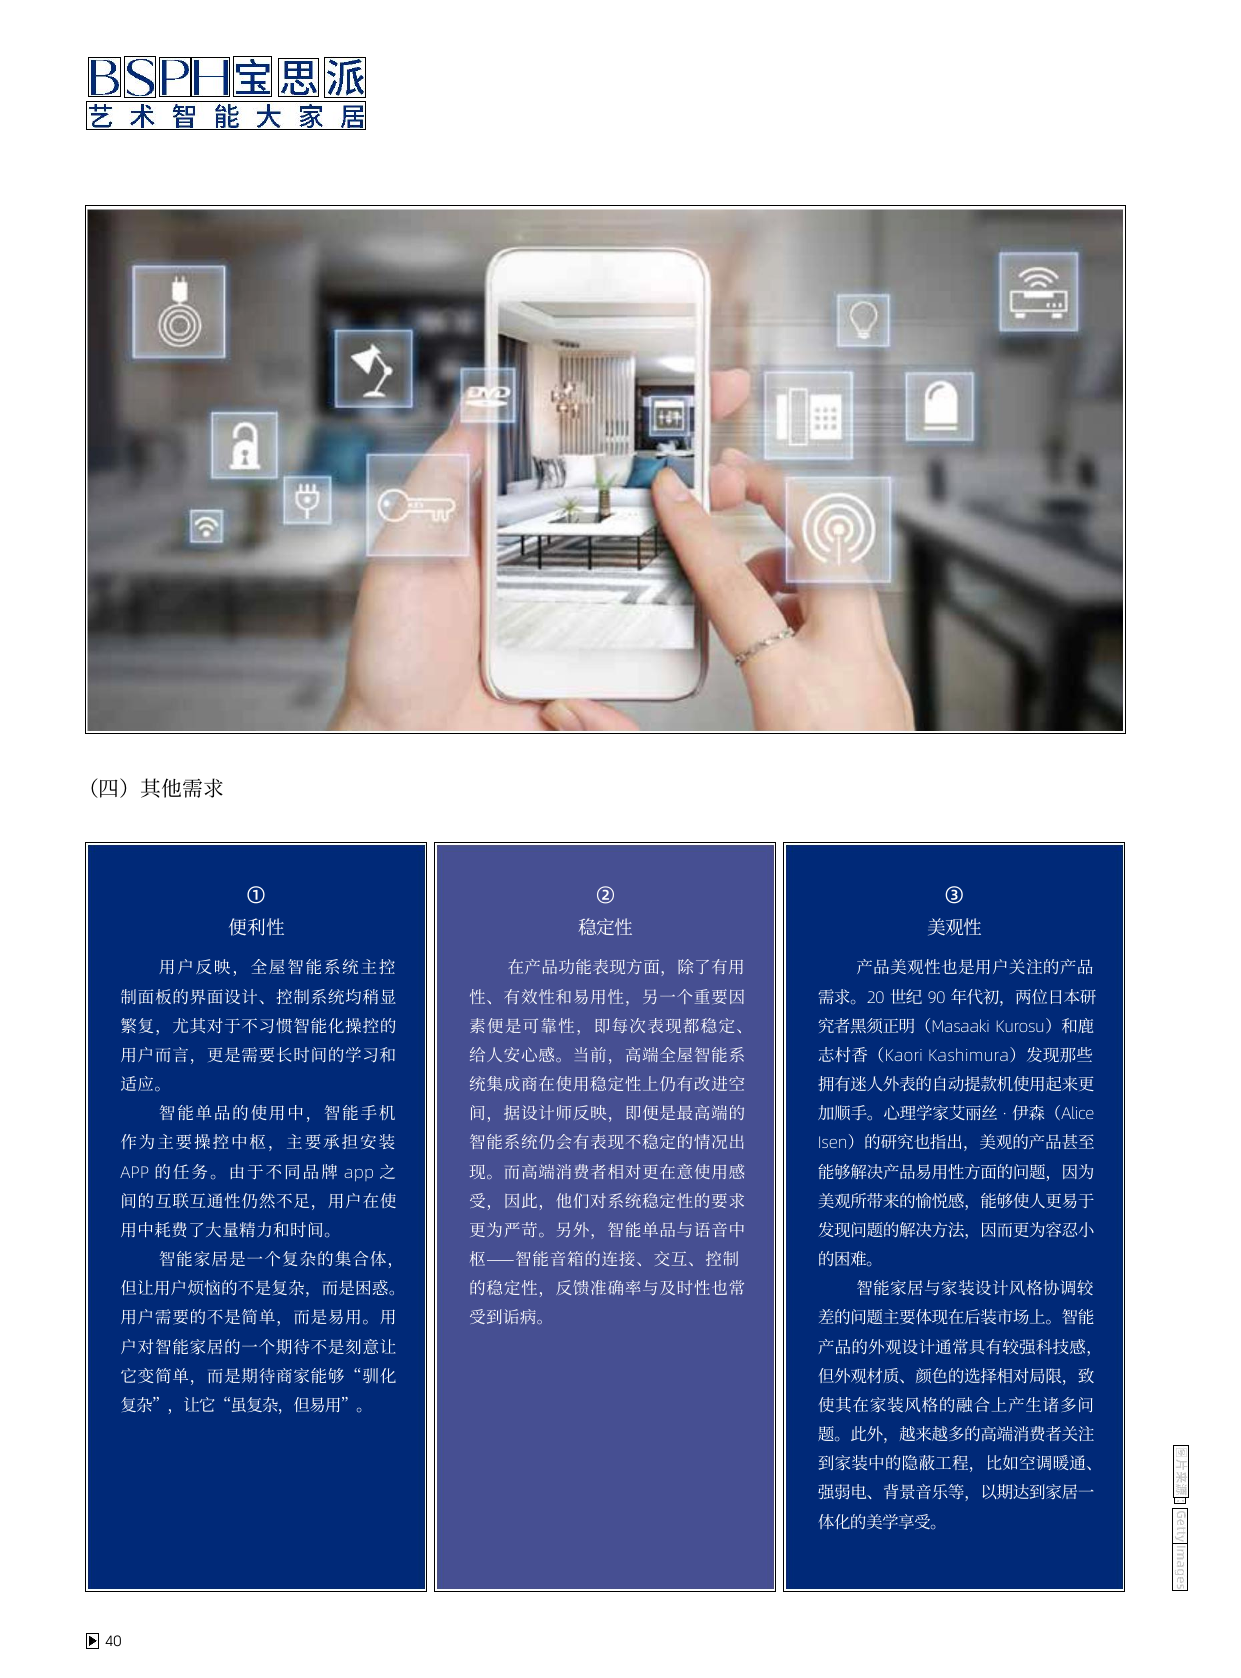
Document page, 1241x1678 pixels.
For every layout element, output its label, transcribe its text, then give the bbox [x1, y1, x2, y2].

text ① [247, 879, 291, 907]
picture [1173, 1544, 1187, 1590]
picture [160, 58, 190, 96]
text 适应。 [120, 1072, 417, 1095]
text 间，据设计师反映，即便是最高端的 [469, 1101, 774, 1124]
text 但让用户烦恼的不是复杂，而是困惑。 [120, 1276, 425, 1299]
text 使其在家装风格的融合上产生诸多问 [818, 1393, 1122, 1416]
text 产品美观性也是用户关注的产品 [856, 956, 1114, 978]
text 产品的外观设计通常具有较强科技感， [818, 1335, 1122, 1358]
text 户对智能家居的一个期待不是刻意让 [120, 1335, 425, 1358]
picture [1173, 1509, 1187, 1543]
text 制面板的界面设计、控制系统均稍显 [120, 985, 417, 1008]
text 用中耗费了大量精力和时间。 [120, 1218, 417, 1241]
text 作为主要操控中枢，主要承担安装 [120, 1131, 417, 1154]
text 发现问题的解决方法，因而更为容忍小 [818, 1218, 1114, 1241]
text 智能家居与家装设计风格协调较 [856, 1277, 1122, 1299]
picture [279, 59, 318, 96]
text 它变简单，而是期待商家能够“驯化 [120, 1364, 425, 1387]
picture [86, 206, 1125, 733]
text 体化的美学享受。 [818, 1510, 1122, 1533]
picture [1174, 1446, 1188, 1497]
text 枢——智能音箱的连接、交互、控制 [469, 1247, 774, 1270]
text 更为严苛。另外，智能单品与语音中 [469, 1218, 774, 1241]
text 需求。20 世纪 90 年代初，两位日本研 [818, 985, 1114, 1008]
text 加顺手。心理学家艾丽丝 · 伊森（Alice [818, 1102, 1114, 1124]
text 便利性 [228, 913, 309, 940]
picture [87, 1634, 98, 1648]
text 强弱电、背景音乐等，以期达到家居一 [818, 1481, 1122, 1503]
text 间的互联互通性仍然不足，用户在使 [120, 1189, 417, 1212]
picture [325, 58, 365, 97]
picture [87, 102, 365, 129]
text 志村香（Kaori Kashimura）发现那些 [818, 1043, 1114, 1066]
picture [784, 843, 1124, 1591]
text 用户需要的不是简单，而是易用。用 [120, 1306, 425, 1328]
text 智能家居是一个复杂的集合体， [158, 1247, 425, 1270]
text 能够解决产品易用性方面的问题，因为 [818, 1160, 1114, 1183]
picture [86, 843, 426, 1591]
text 统集成商在使用稳定性上仍有改进空 [469, 1072, 774, 1095]
text APP 的任务。由于不同品牌 app 之 [120, 1160, 417, 1183]
text 性、有效性和易用性，另一个重要因 [469, 985, 774, 1008]
text 究者黑须正明（Masaaki Kurosu）和鹿 [818, 1014, 1114, 1037]
text 受，因此，他们对系统稳定性的要求 [469, 1189, 774, 1212]
text 40 [105, 1632, 143, 1649]
text 用户而言，更是需要长时间的学习和 [120, 1043, 417, 1066]
text 的稳定性，反馈准确率与及时性也常 [469, 1276, 774, 1299]
text 拥有迷人外表的自动提款机使用起来更 [818, 1073, 1114, 1095]
text 现。而高端消费者相对更在意使用感 [469, 1160, 774, 1183]
text 的困难。 [818, 1248, 1114, 1270]
text 繁复，尤其对于不习惯智能化操控的 [120, 1014, 417, 1037]
picture [89, 58, 120, 96]
text 素便是可靠性，即每次表现都稳定、 [469, 1014, 774, 1037]
text ③ [945, 880, 987, 906]
text 受到诟病。 [469, 1306, 774, 1328]
text 智能系统仍会有表现不稳定的情况出 [469, 1131, 774, 1153]
picture [435, 843, 775, 1591]
text 用户反映，全屋智能系统主控 [159, 956, 417, 979]
text ② [596, 880, 638, 906]
text 在产品功能表现方面，除了有用 [507, 956, 774, 978]
text （四）其他需求 [78, 772, 247, 802]
text 到家装中的隐蔽工程，比如空调暖通、 [818, 1452, 1122, 1474]
picture [125, 57, 155, 97]
text 但外观材质、颜色的选择相对局限，致 [818, 1364, 1122, 1387]
text 智能单品的使用中，智能手机 [159, 1101, 417, 1124]
text 差的问题主要体现在后装市场上。智能 [818, 1306, 1122, 1328]
text 题。此外，越来越多的高端消费者关注 [818, 1423, 1122, 1445]
text 给人安心感。当前，高端全屋智能系 [469, 1043, 774, 1066]
picture [234, 57, 271, 96]
picture [1175, 1498, 1185, 1503]
picture [192, 58, 229, 96]
text 美观性 [927, 913, 1005, 940]
text 美观所带来的愉悦感，能够使人更易于 [818, 1189, 1114, 1212]
text 稳定性 [578, 913, 656, 940]
text 复杂”，让它“虽复杂，但易用”。 [120, 1393, 425, 1416]
text Isen）的研究也指出，美观的产品甚至 [818, 1131, 1114, 1153]
